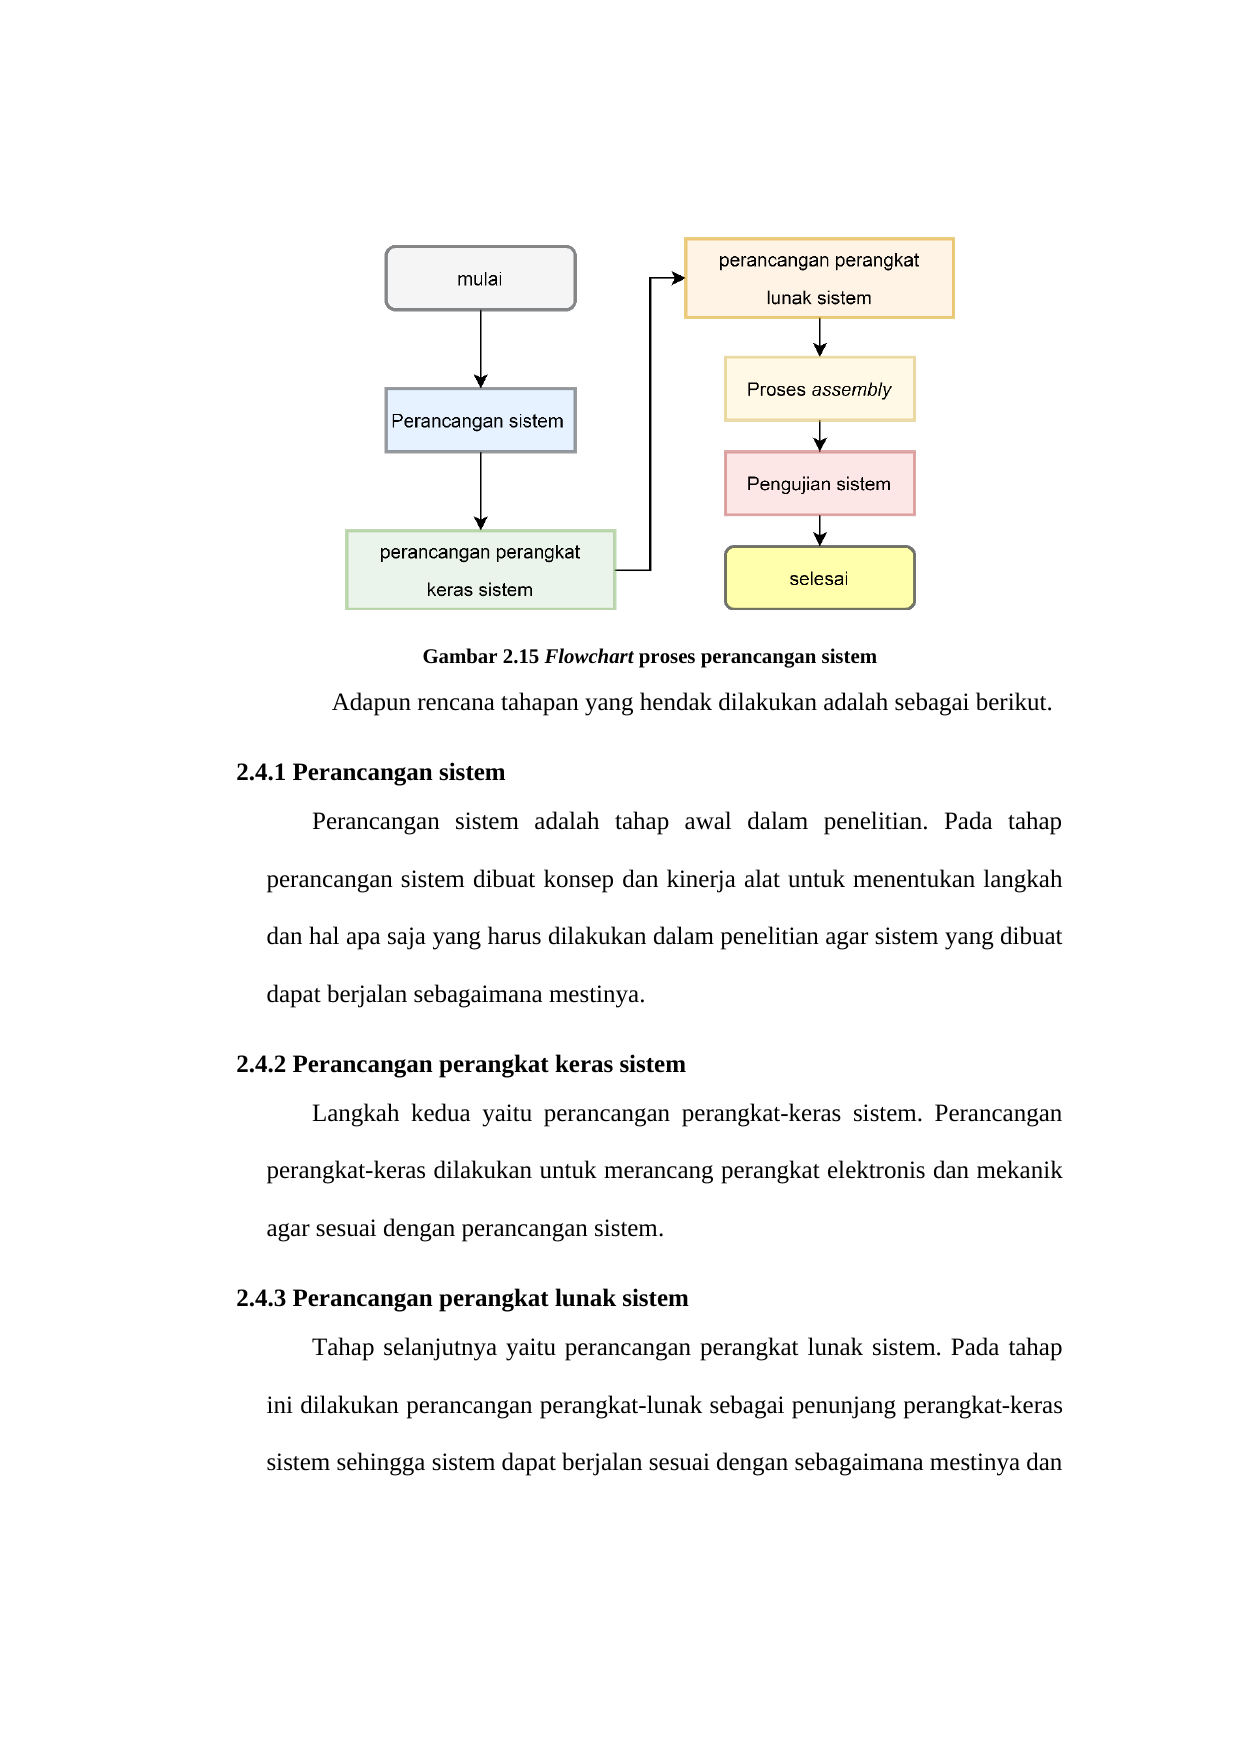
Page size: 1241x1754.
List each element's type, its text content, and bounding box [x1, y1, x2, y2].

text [266, 1332, 1063, 1476]
picture [344, 236, 955, 610]
subtitle 2.4.3 Perancangan perangkat lunak sistem [236, 1283, 1063, 1312]
subtitle 2.4.2 Perancangan perangkat keras sistem [236, 1049, 1063, 1077]
subtitle 2.4.1 Perancangan sistem [236, 757, 1063, 786]
subtitle Gambar 2.15 Flowchart proses perancangan sistem [236, 644, 1063, 668]
text Langkah kedua yaitu perancangan perangkat-keras sistem. Perancangan perangkat-keras dilakukan untuk merancang perangkat elektronis dan mekanik agar sesuai dengan perancangan sistem. [266, 1098, 1063, 1242]
text Adapun rencana tahapan yang hendak dilakukan adalah sebagai berikut. [266, 687, 1063, 716]
text Perancangan sistem adalah tahap awal dalam penelitian. Pada tahap perancangan sistem dibuat konsep dan kinerja alat untuk menentukan langkah dan hal apa saja yang harus dilakukan dalam penelitian agar sistem yang dibuat dapat berjalan sebagaimana mestinya. [266, 806, 1063, 1007]
